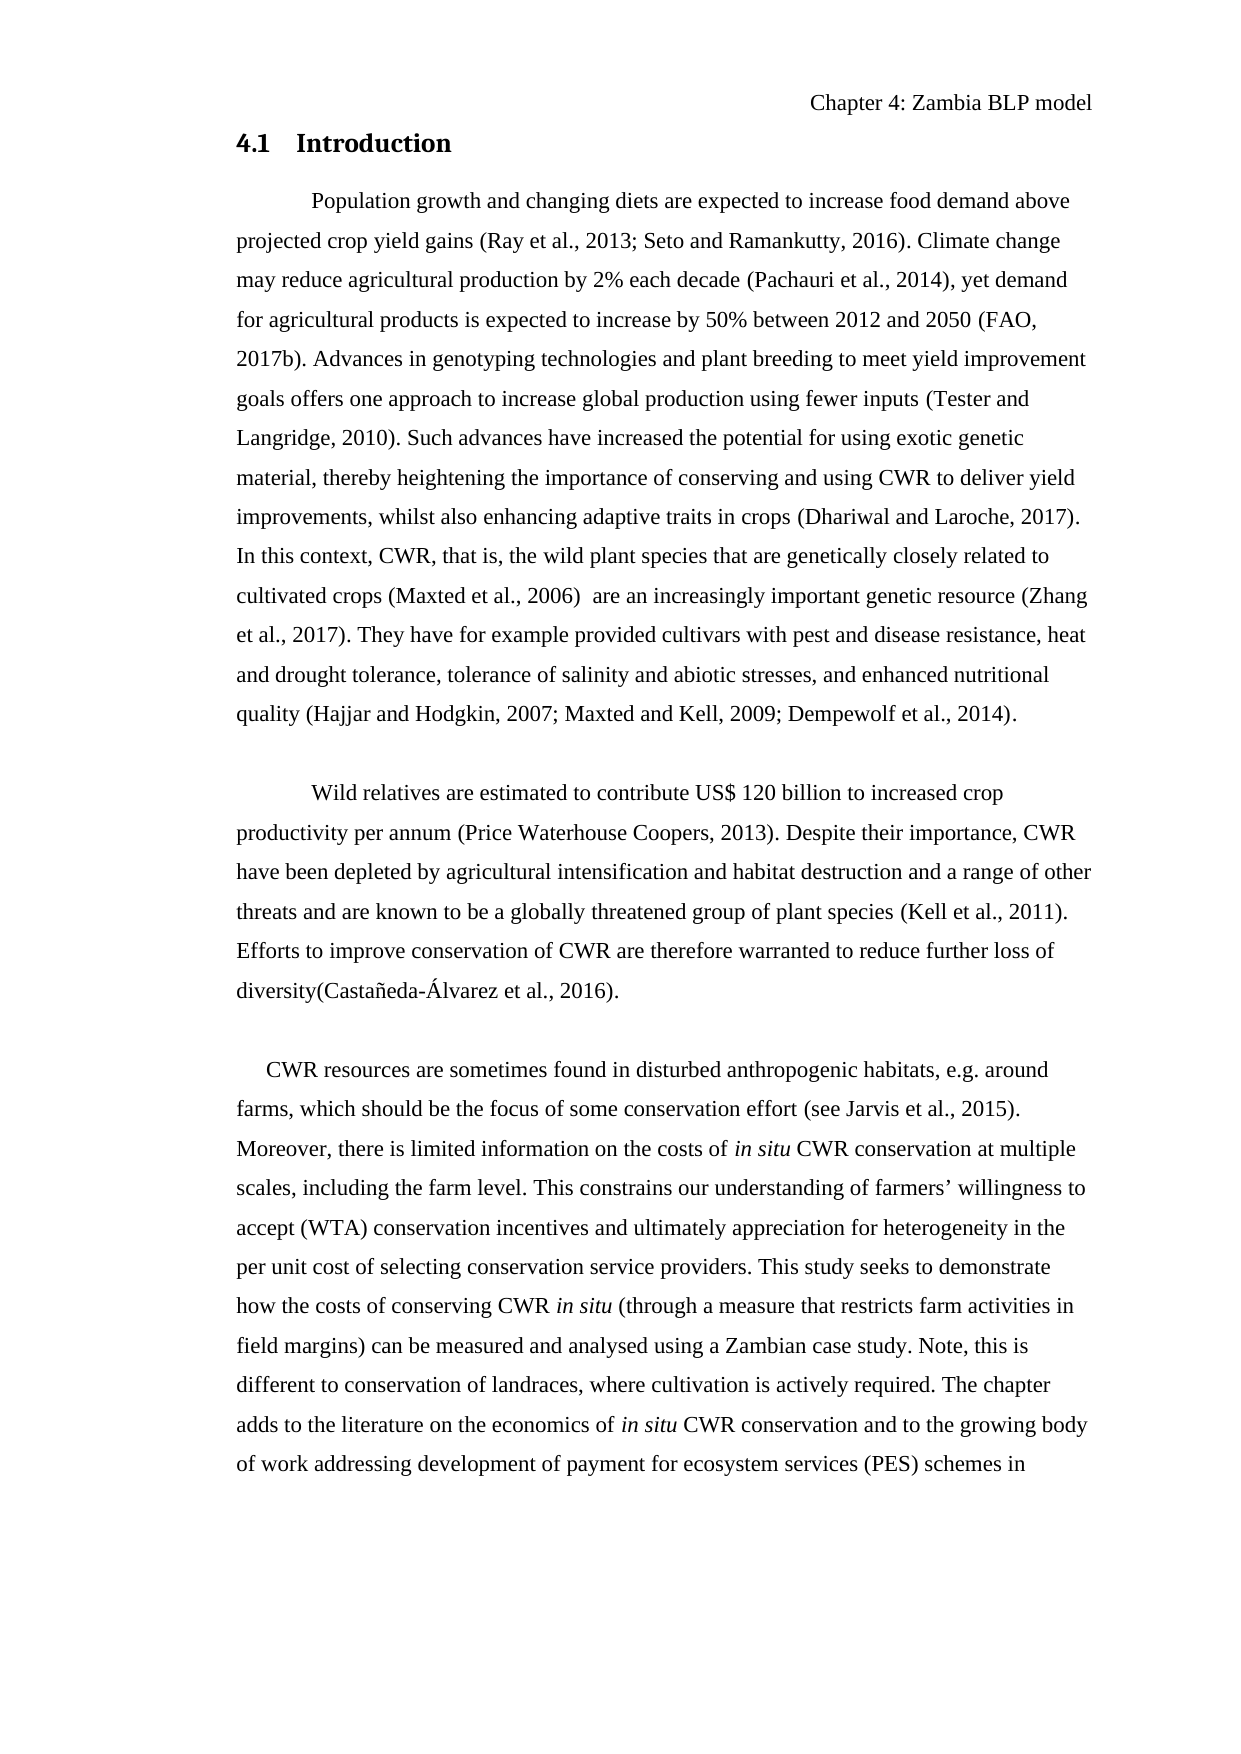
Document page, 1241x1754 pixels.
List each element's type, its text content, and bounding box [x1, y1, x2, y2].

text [236, 1056, 1092, 1477]
text Population growth and changing diets are expected to increase food demand above projected crop yield gains (Ray et al., 2013; Seto and Ramankutty, 2016). Climate change may reduce agricultural production by 2% each decade (Pachauri et al., 2014), yet demand for agricultural products is expected to increase by 50% between 2012 and 2050 (FAO, 2017b). Advances in genotyping technologies and plant breeding to meet yield improvement goals offers one approach to increase global production using fewer inputs (Tester and Langridge, 2010). Such advances have increased the potential for using exotic genetic material, thereby heightening the importance of conserving and using CWR to deliver yield improvements, whilst also enhancing adaptive traits in crops (Dhariwal and Laroche, 2017). In this context, CWR, that is, the wild plant species that are genetically closely related to cultivated crops (Maxted et al., 2006) are an increasingly important genetic resource (Zhang et al., 2017). They have for example provided cultivars with pest and disease resistance, heat and drought tolerance, tolerance of salinity and abiotic stresses, and enhanced nutritional quality (Hajjar and Hodgkin, 2007; Maxted and Kell, 2009; Dempewolf et al., 2014). [236, 187, 1092, 727]
text Wild relatives are estimated to contribute US$ 120 billion to increased crop productivity per annum (Price Waterhouse Coopers, 2013). Despite their importance, CWR have been depleted by agricultural intensification and habitat destruction and a range of other threats and are known to be a globally threatened group of plant species (Kell et al., 2011). Efforts to improve conservation of CWR are therefore warranted to reduce further loss of diversity(Castañeda-Álvarez et al., 2016). [236, 779, 1092, 1003]
subtitle Introduction [236, 128, 1092, 159]
